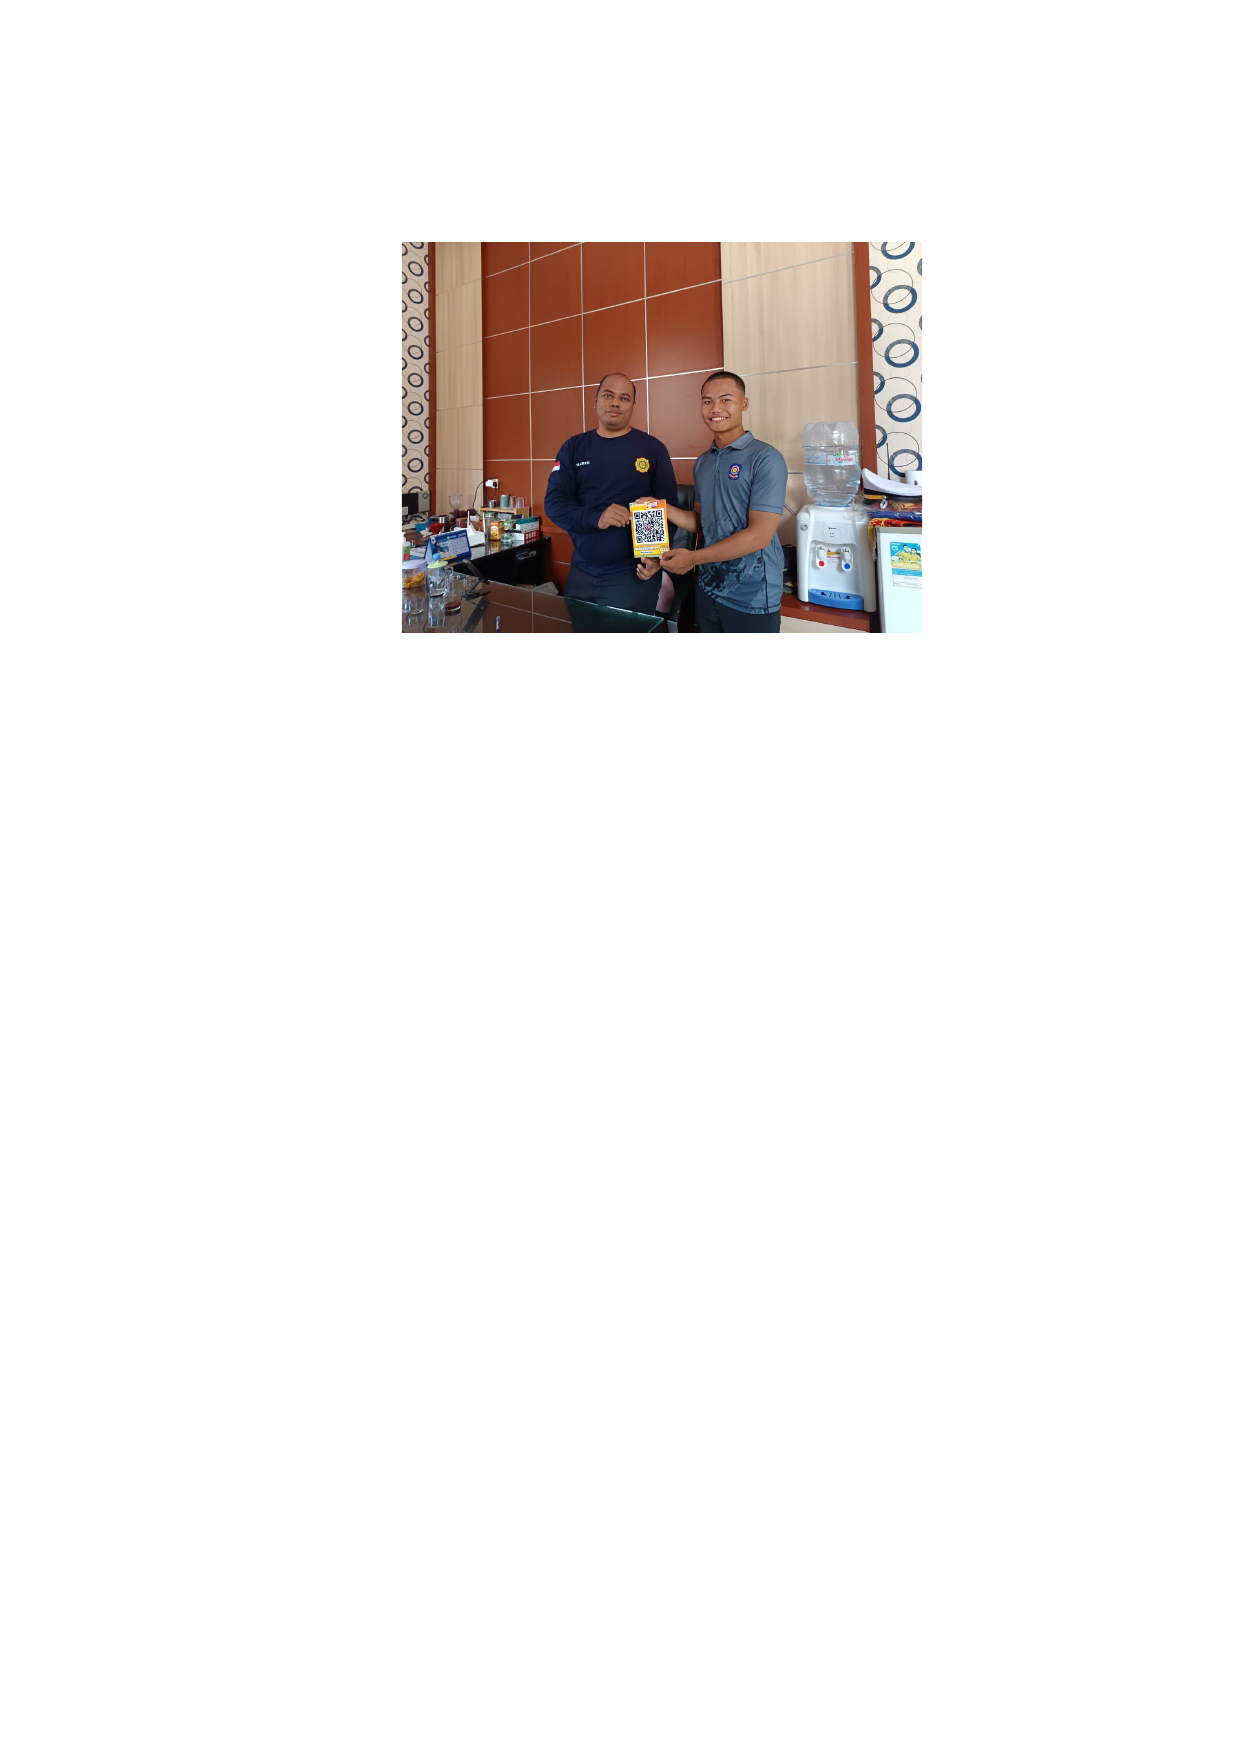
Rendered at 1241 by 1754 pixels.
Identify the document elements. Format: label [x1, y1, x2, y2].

picture [401, 242, 923, 633]
